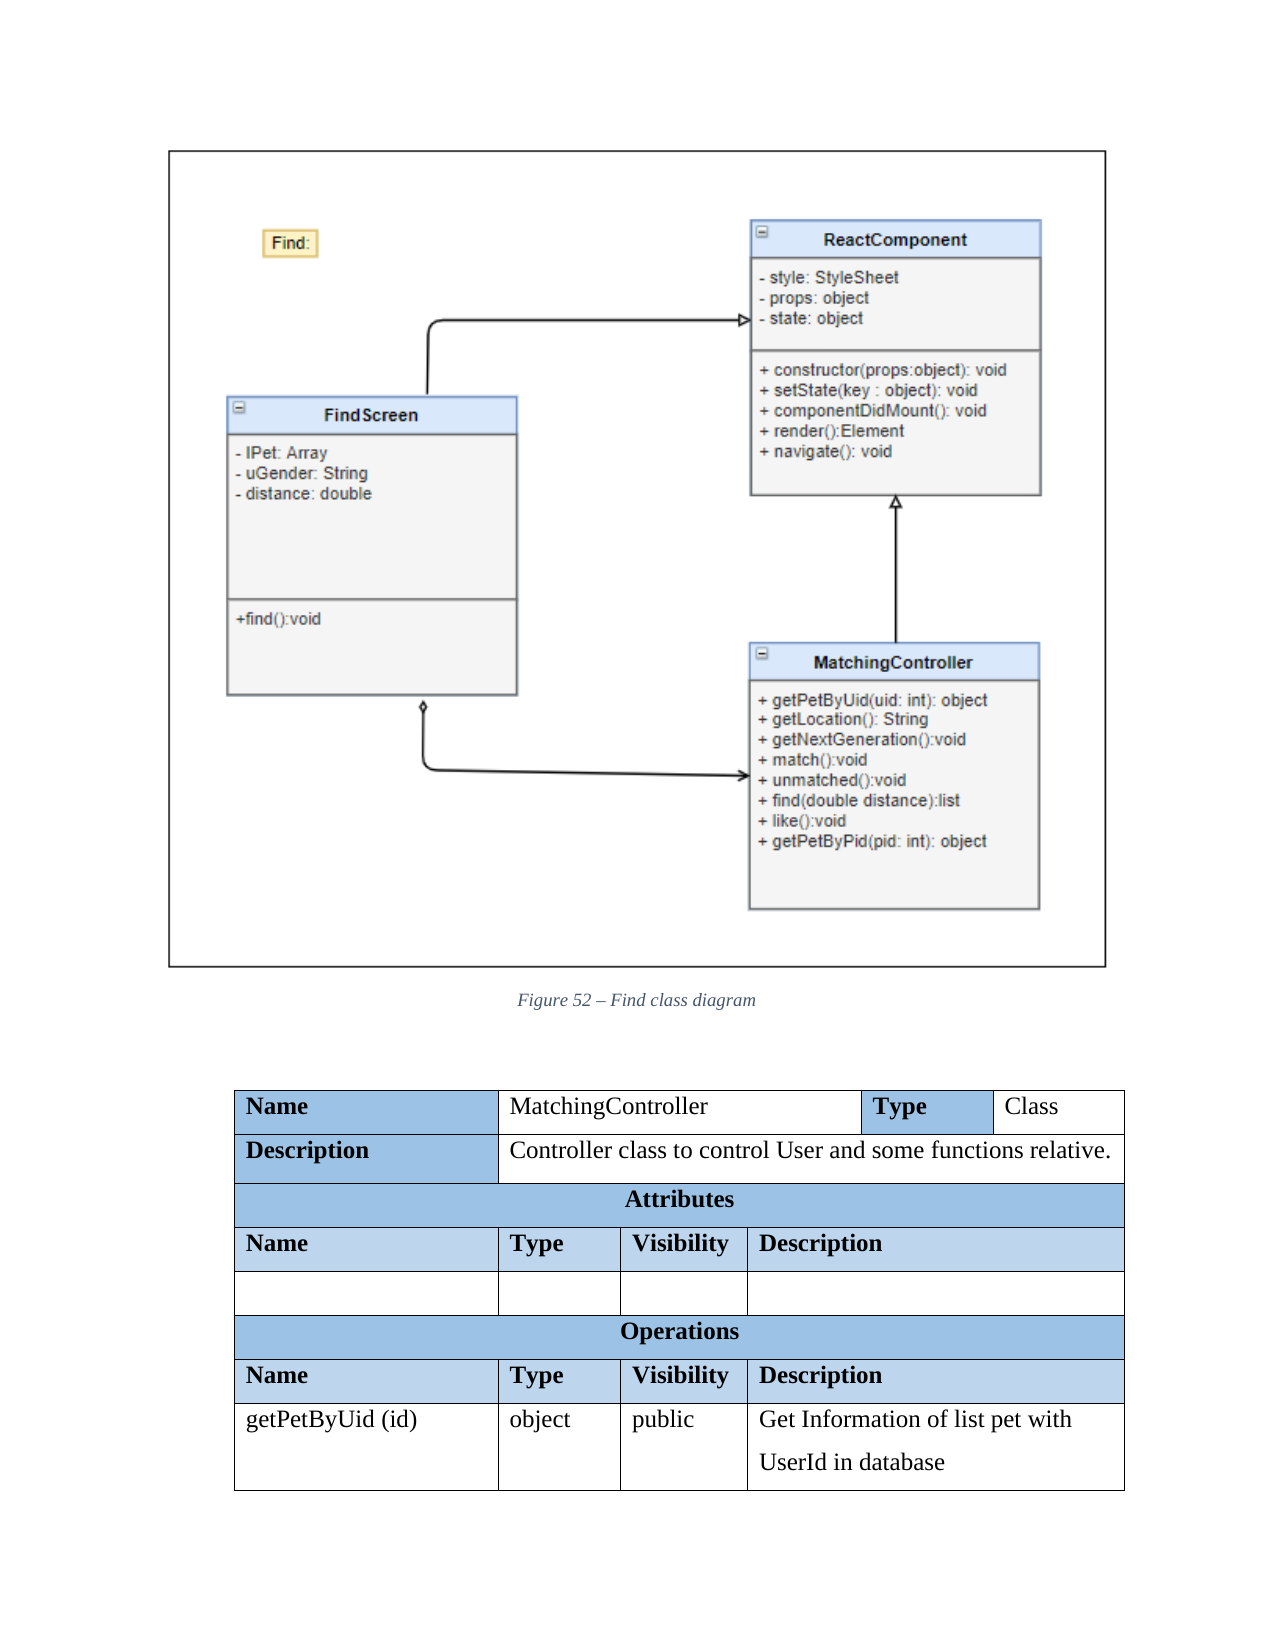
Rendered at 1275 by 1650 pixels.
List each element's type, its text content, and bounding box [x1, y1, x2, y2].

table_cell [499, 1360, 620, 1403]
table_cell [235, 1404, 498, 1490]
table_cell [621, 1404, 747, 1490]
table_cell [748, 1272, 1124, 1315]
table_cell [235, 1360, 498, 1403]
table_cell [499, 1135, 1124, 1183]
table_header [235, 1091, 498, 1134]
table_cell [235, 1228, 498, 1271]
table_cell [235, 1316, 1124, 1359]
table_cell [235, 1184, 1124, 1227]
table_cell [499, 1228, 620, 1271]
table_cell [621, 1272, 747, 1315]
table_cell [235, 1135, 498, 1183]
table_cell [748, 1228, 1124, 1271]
text Figure 52 – Find class diagram [150, 989, 1125, 1011]
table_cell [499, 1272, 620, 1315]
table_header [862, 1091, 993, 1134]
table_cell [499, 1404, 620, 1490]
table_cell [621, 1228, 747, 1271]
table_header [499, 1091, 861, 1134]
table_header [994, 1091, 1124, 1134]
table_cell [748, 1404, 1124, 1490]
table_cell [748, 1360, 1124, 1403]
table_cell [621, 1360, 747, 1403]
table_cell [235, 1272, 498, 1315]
picture [167, 150, 1108, 971]
